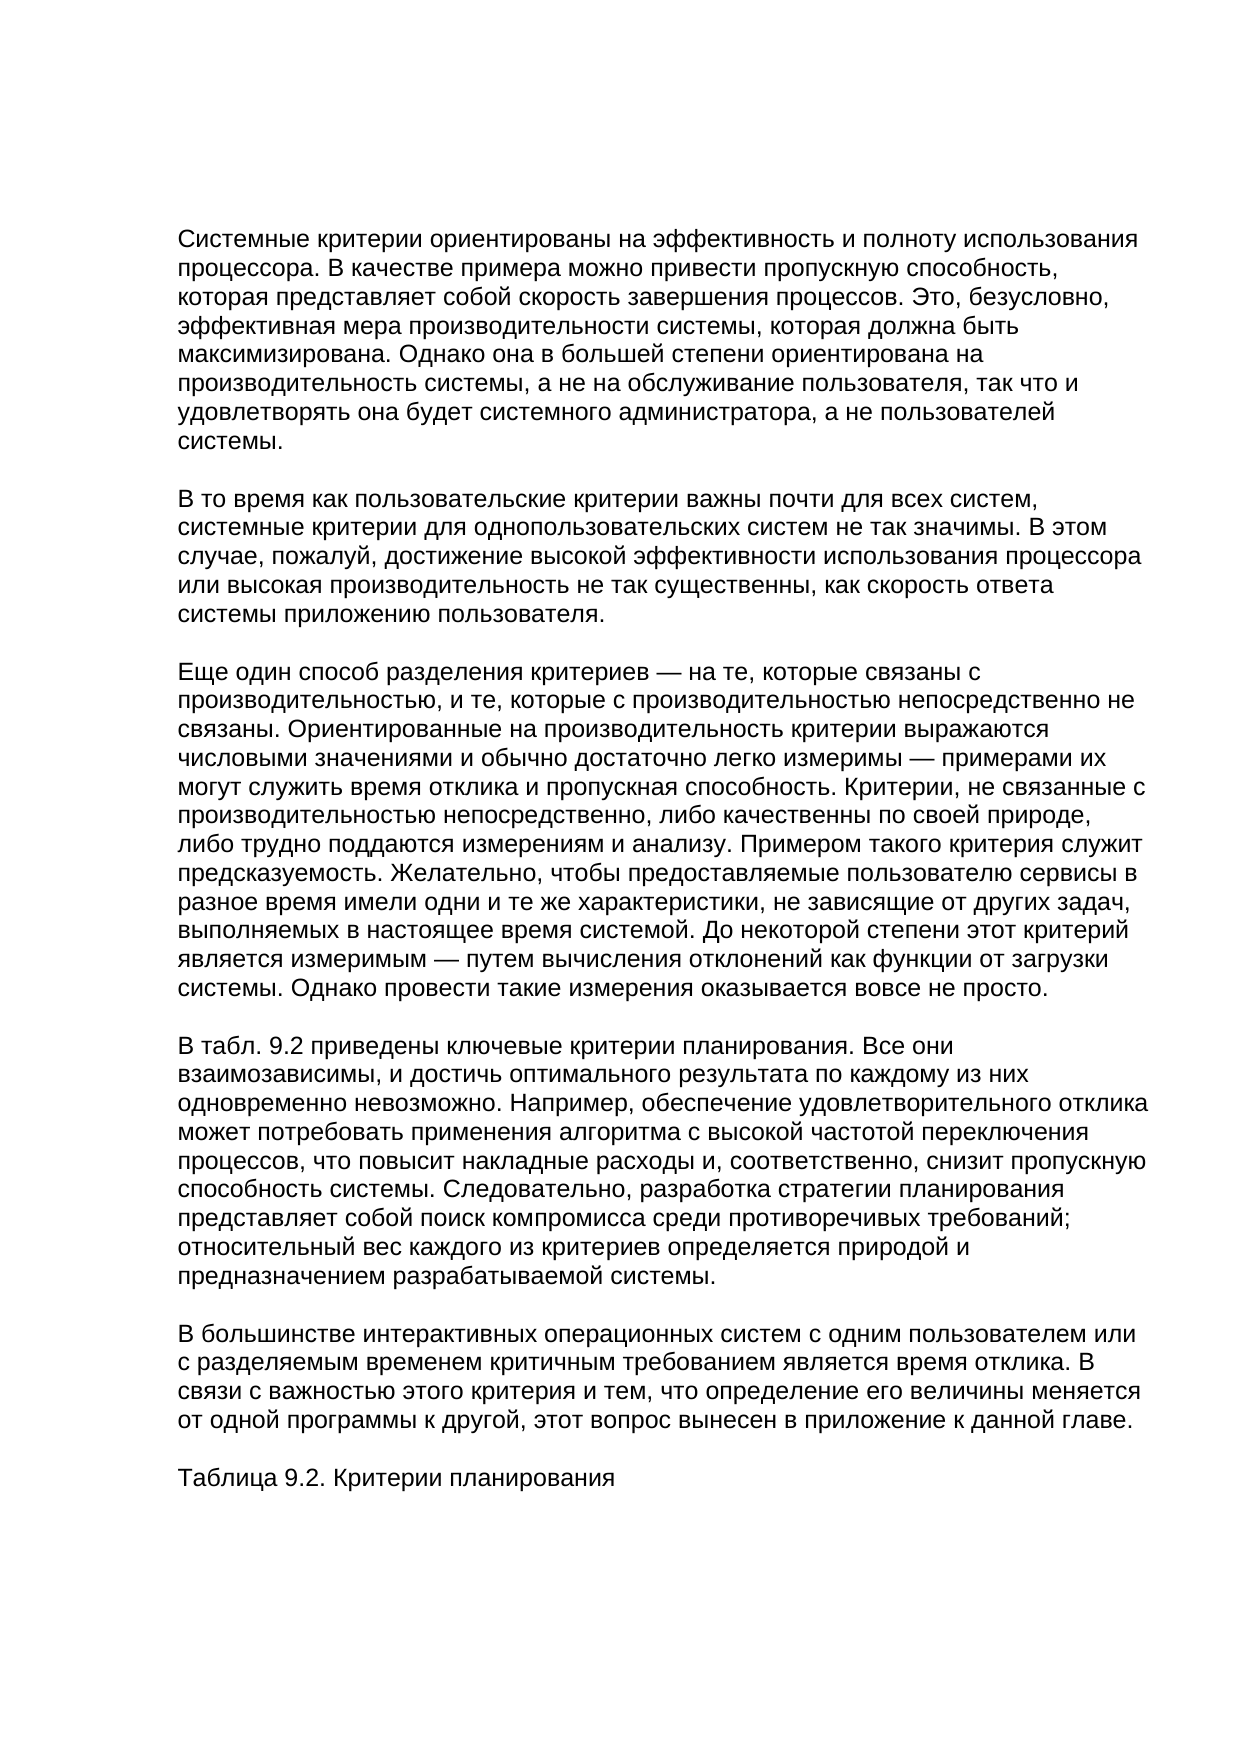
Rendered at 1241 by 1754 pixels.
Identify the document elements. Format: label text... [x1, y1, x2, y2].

text В большинстве интерактивных операционных систем с одним пользователем или с разделяемым временем критичным требованием является время отклика. В связи с важностью этого критерия и тем, что определение его величины меняется от одной программы к другой, этот вопрос вынесен в приложение к данной главе. [177, 1319, 1152, 1434]
text Системные критерии ориентированы на эффективность и полноту использования процессора. В качестве примера можно привести пропускную способность, которая представляет собой скорость завершения процессов. Это, безусловно, эффективная мера производительности системы, которая должна быть максимизирована. Однако она в большей степени ориентирована на производительность системы, а не на обслуживание пользователя, так что и удовлетворять она будет системного администратора, а не пользователей системы. [177, 224, 1152, 454]
text Таблица 9.2. Критерии планирования [177, 1463, 1152, 1492]
text В то время как пользовательские критерии важны почти для всех систем, системные критерии для однопользовательских систем не так значимы. В этом случае, пожалуй, достижение высокой эффективности использования процессора или высокая производительность не так существенны, как скорость ответа системы приложению пользователя. [177, 484, 1152, 627]
text В табл. 9.2 приведены ключевые критерии планирования. Все они взаимозависимы, и достичь оптимального результата по каждому из них одновременно невозможно. Например, обеспечение удовлетворительного отклика может потребовать применения алгоритма с высокой частотой переключения процессов, что повысит накладные расходы и, соответственно, снизит пропускную способность системы. Следовательно, разработка стратегии планирования представляет собой поиск компромисса среди противоречивых требований; относительный вес каждого из критериев определяется природой и предназначением разрабатываемой системы. [177, 1031, 1152, 1289]
text Еще один способ разделения критериев — на те, которые связаны с производительностью, и те, которые с производительностью непосредственно не связаны. Ориентированные на производительность критерии выражаются числовыми значениями и обычно достаточно легко измеримы — примерами их могут служить время отклика и пропускная способность. Критерии, не связанные с производительностью непосредственно, либо качественны по своей природе, либо трудно поддаются измерениям и анализу. Примером такого критерия служит предсказуемость. Желательно, чтобы предоставляемые пользователю сервисы в разное время имели одни и те же характеристики, не зависящие от других задач, выполняемых в настоящее время системой. До некоторой степени этот критерий является измеримым — путем вычисления отклонений как функции от загрузки системы. Однако провести такие измерения оказывается вовсе не просто. [177, 657, 1152, 1002]
